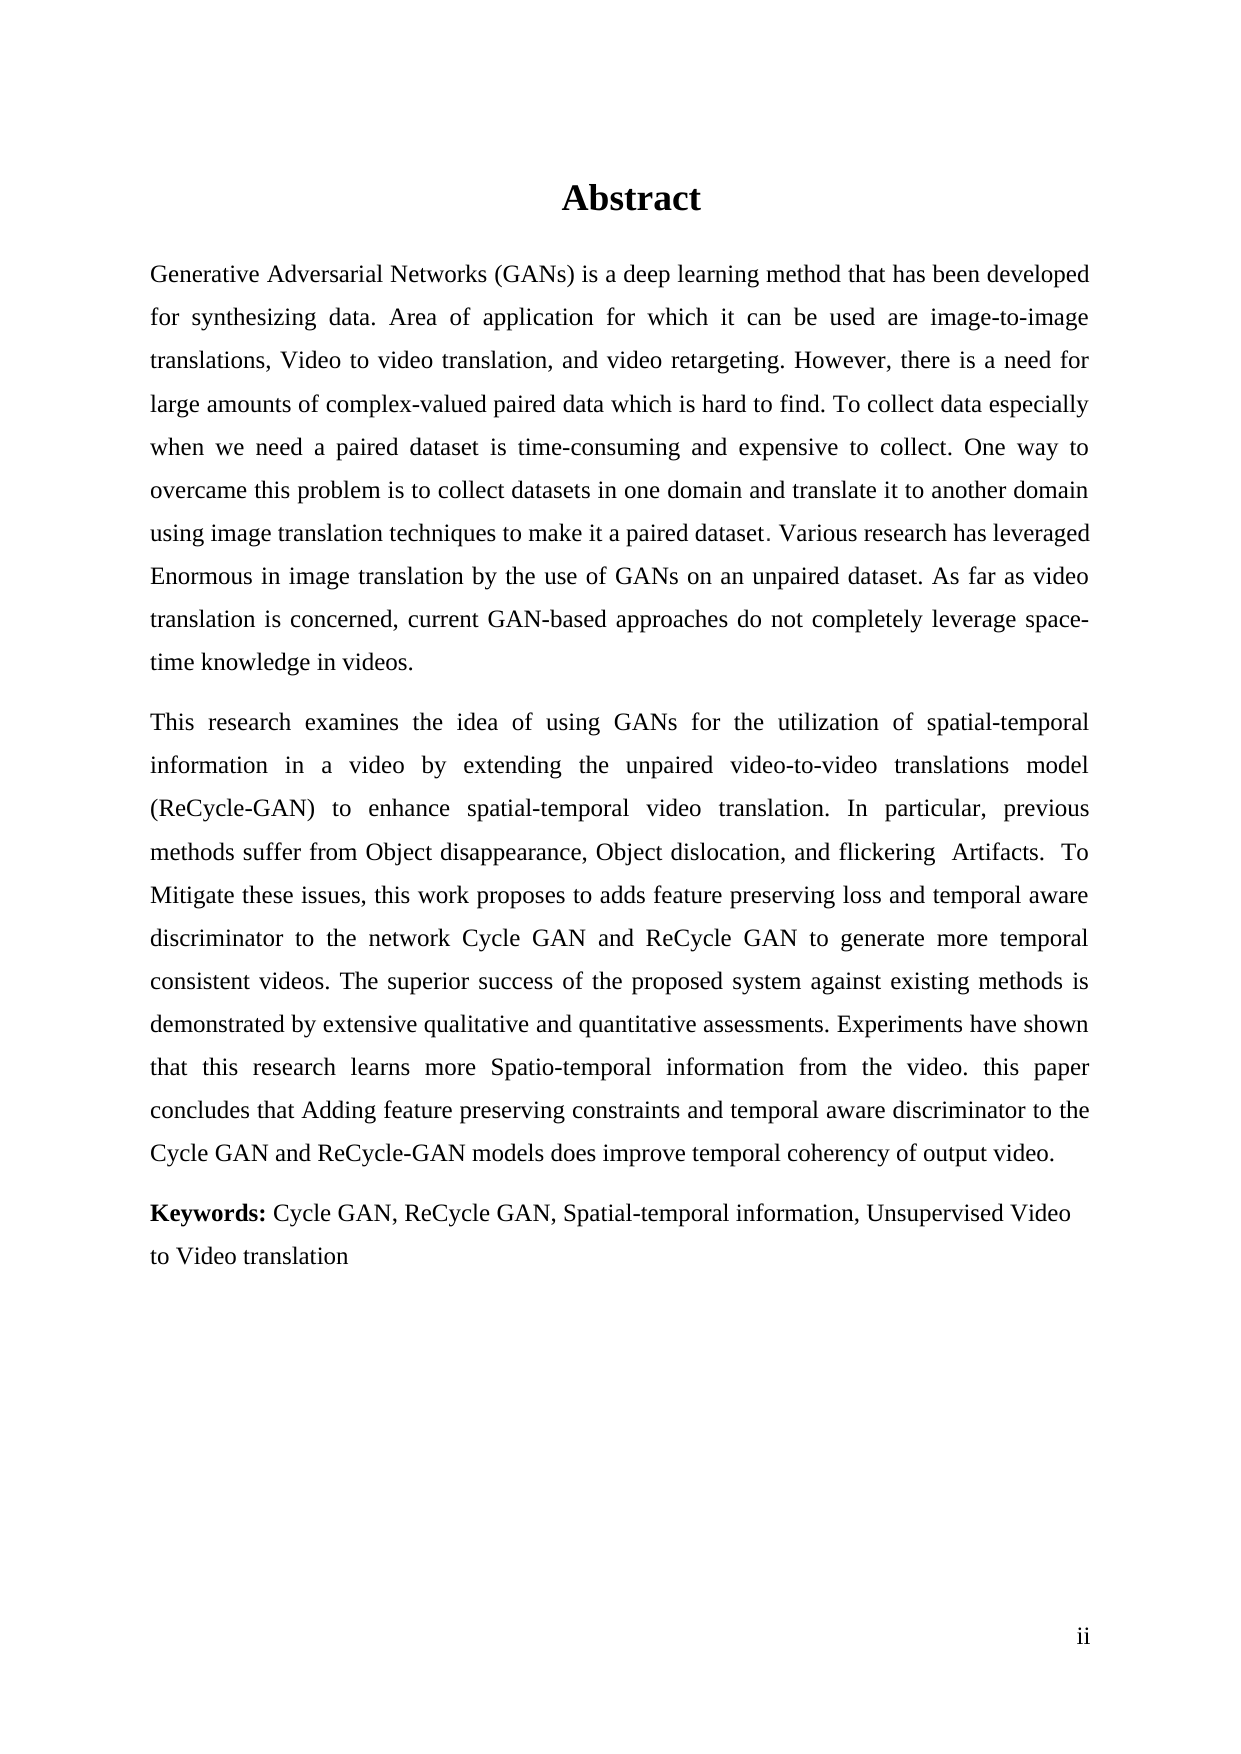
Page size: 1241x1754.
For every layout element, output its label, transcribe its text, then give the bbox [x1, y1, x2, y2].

text Keywords: Cycle GAN, ReCycle GAN, Spatial-temporal information, Unsupervised Video to Video translation [150, 1198, 1090, 1270]
text This research examines the idea of using GANs for the utilization of spatial-temporal information in a video by extending the unpaired video-to-video translations model (ReCycle-GAN) to enhance spatial-temporal video translation. In particular, previous methods suffer from Object disappearance, Object dislocation, and flickering Artifacts. To Mitigate these issues, this work proposes to adds feature preserving loss and temporal aware discriminator to the network Cycle GAN and ReCycle GAN to generate more temporal consistent videos. The superior success of the proposed system against existing methods is demonstrated by extensive qualitative and quantitative assessments. Experiments have shown that this research learns more Spatio-temporal information from the video. this paper concludes that Adding feature preserving constraints and temporal aware discriminator to the Cycle GAN and ReCycle-GAN models does improve temporal coherency of output video. [150, 707, 1090, 1167]
subtitle Abstract [150, 175, 1112, 218]
text Generative Adversarial Networks (GANs) is a deep learning method that has been developed for synthesizing data. Area of application for which it can be used are image-to-image translations, Video to video translation, and video retargeting. However, there is a need for large amounts of complex-valued paired data which is hard to find. To collect data especially when we need a paired dataset is time-consuming and expensive to collect. One way to overcame this problem is to collect datasets in one domain and translate it to another domain using image translation techniques to make it a paired dataset. Various research has leveraged Enormous in image translation by the use of GANs on an unpaired dataset. As far as video translation is concerned, current GAN-based approaches do not completely leverage space-time knowledge in videos. [150, 259, 1090, 676]
